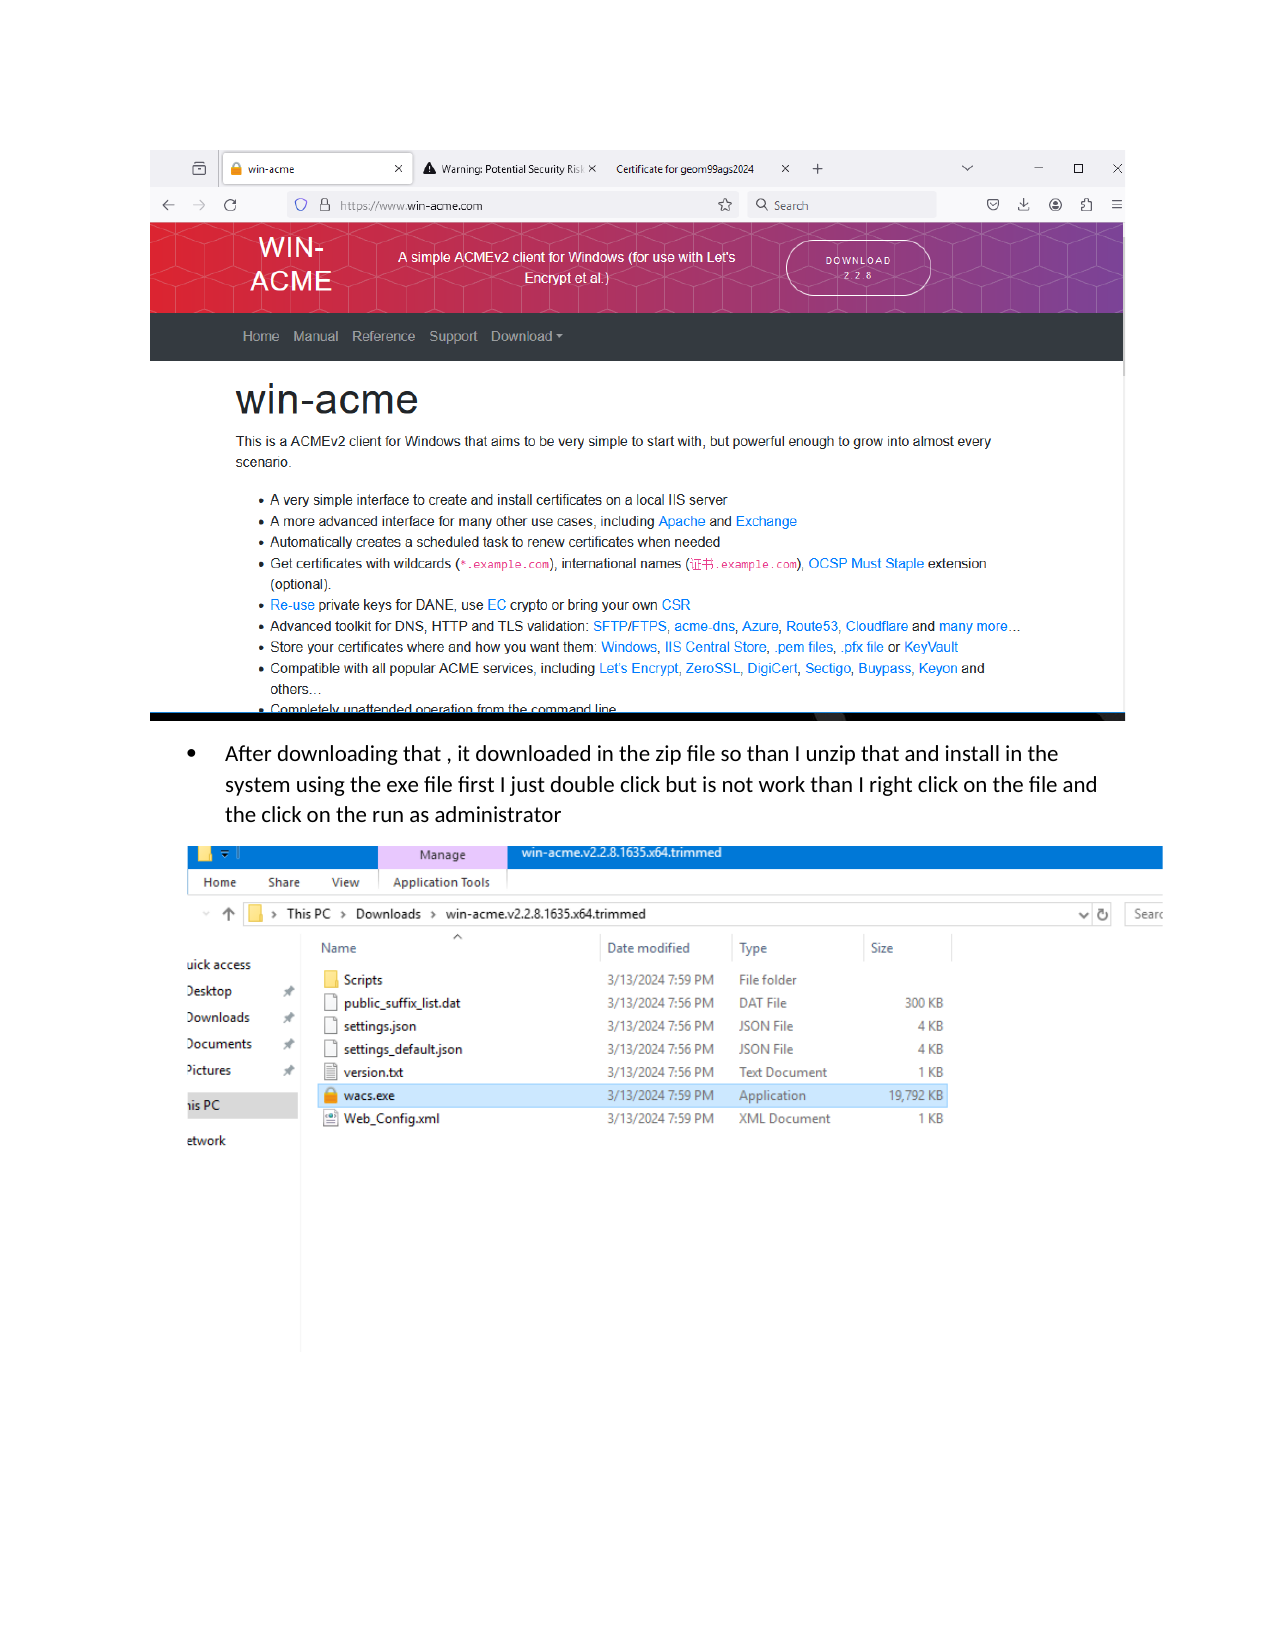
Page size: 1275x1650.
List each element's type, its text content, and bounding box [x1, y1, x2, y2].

list After downloading that , it downloaded in the zip file so than I unzip that and install in the system using the exe file first I just double click but is not work than I right click on the file and the click on the run as administrator [187, 739, 1125, 828]
picture [150, 150, 1125, 721]
picture [187, 846, 1163, 1352]
